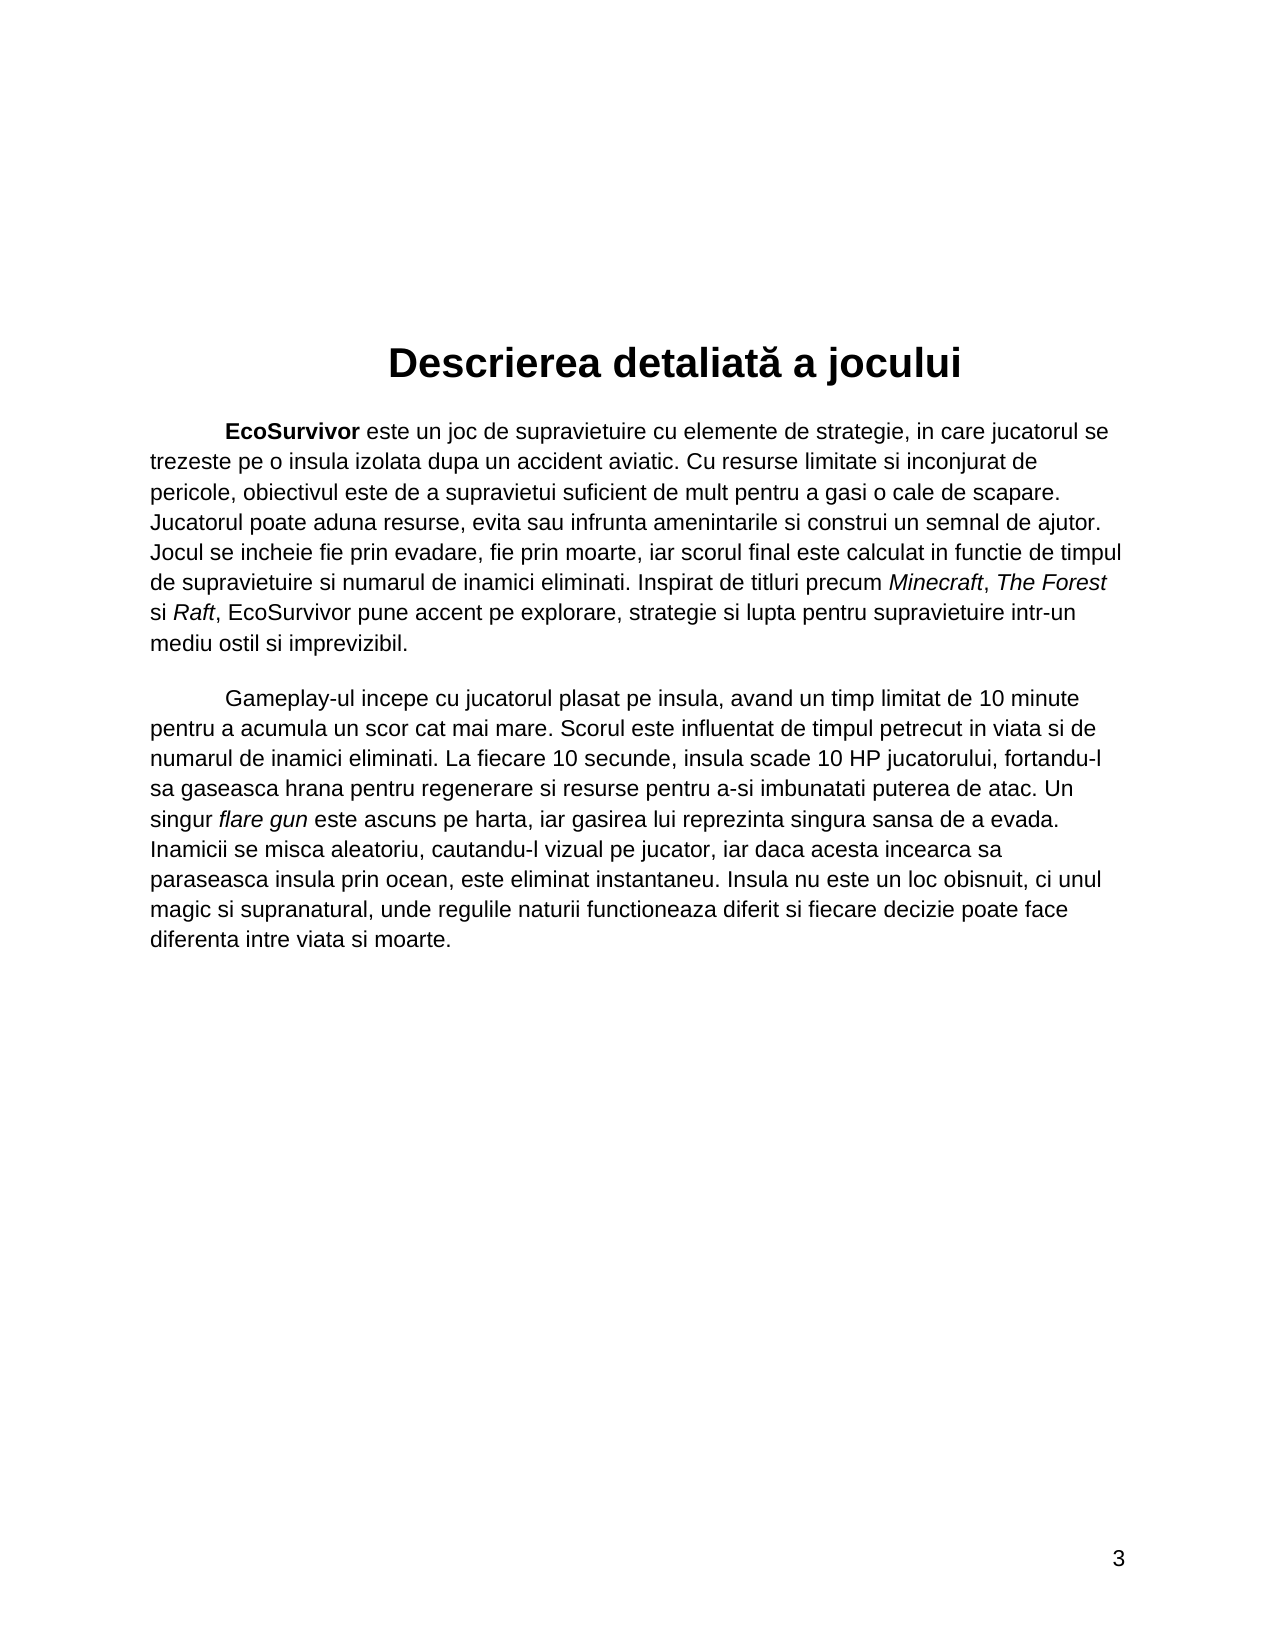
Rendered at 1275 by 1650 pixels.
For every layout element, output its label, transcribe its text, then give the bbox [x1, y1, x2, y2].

text Gameplay-ul incepe cu jucatorul plasat pe insula, avand un timp limitat de 10 minute pentru a acumula un scor cat mai mare. Scorul este influentat de timpul petrecut in viata si de numarul de inamici eliminati. La fiecare 10 secunde, insula scade 10 HP jucatorului, fortandu-l sa gaseasca hrana pentru regenerare si resurse pentru a-si imbunatati puterea de atac. Un singur flare gun este ascuns pe harta, iar gasirea lui reprezinta singura sansa de a evada. Inamicii se misca aleatoriu, cautandu-l vizual pe jucator, iar daca acesta incearca sa paraseasca insula prin ocean, este eliminat instantaneu. Insula nu este un loc obisnuit, ci unul magic si supranatural, unde regulile naturii functioneaza diferit si fiecare decizie poate face diferenta intre viata si moarte. [150, 685, 1125, 953]
subtitle Descrierea detaliată a jocului [225, 338, 1125, 386]
text EcoSurvivor este un joc de supravietuire cu elemente de strategie, in care jucatorul se trezeste pe o insula izolata dupa un accident aviatic. Cu resurse limitate si inconjurat de pericole, obiectivul este de a supravietui suficient de mult pentru a gasi o cale de scapare. Jucatorul poate aduna resurse, evita sau infrunta amenintarile si construi un semnal de ajutor. Jocul se incheie fie prin evadare, fie prin moarte, iar scorul final este calculat in functie de timpul de supravietuire si numarul de inamici eliminati. Inspirat de titluri precum Minecraft, The Forest si Raft, EcoSurvivor pune accent pe explorare, strategie si lupta pentru supravietuire intr-un mediu ostil si imprevizibil. [150, 418, 1125, 656]
